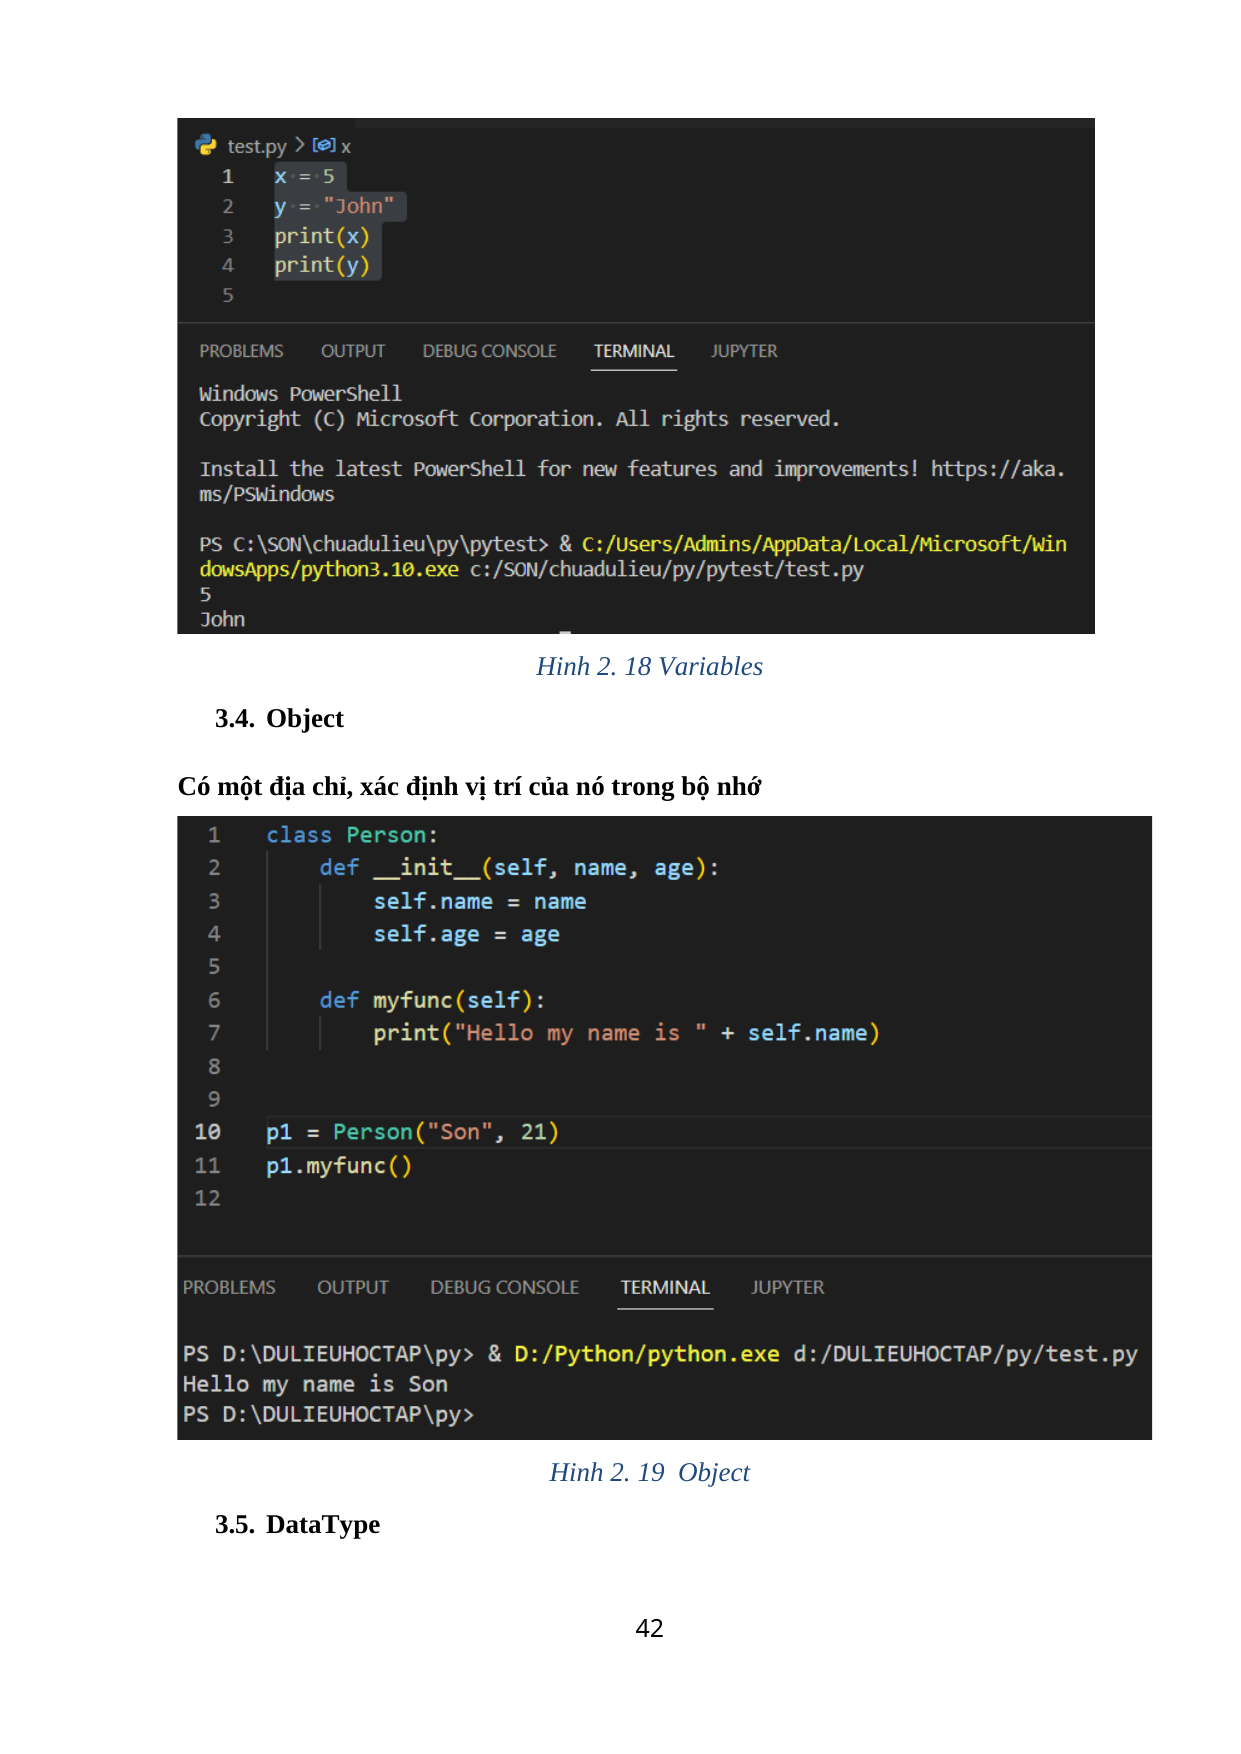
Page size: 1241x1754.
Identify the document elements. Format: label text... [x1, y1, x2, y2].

text Hinh 2. 18 Variables [177, 650, 1122, 681]
text Có một địa chỉ, xác định vị trí của nó trong bộ nhớ [177, 769, 1122, 801]
picture [177, 118, 1095, 634]
picture [177, 816, 1153, 1440]
list Object [215, 702, 1122, 733]
text Hinh 2. 19 Object [177, 1456, 1122, 1487]
list DataType [215, 1508, 1122, 1539]
